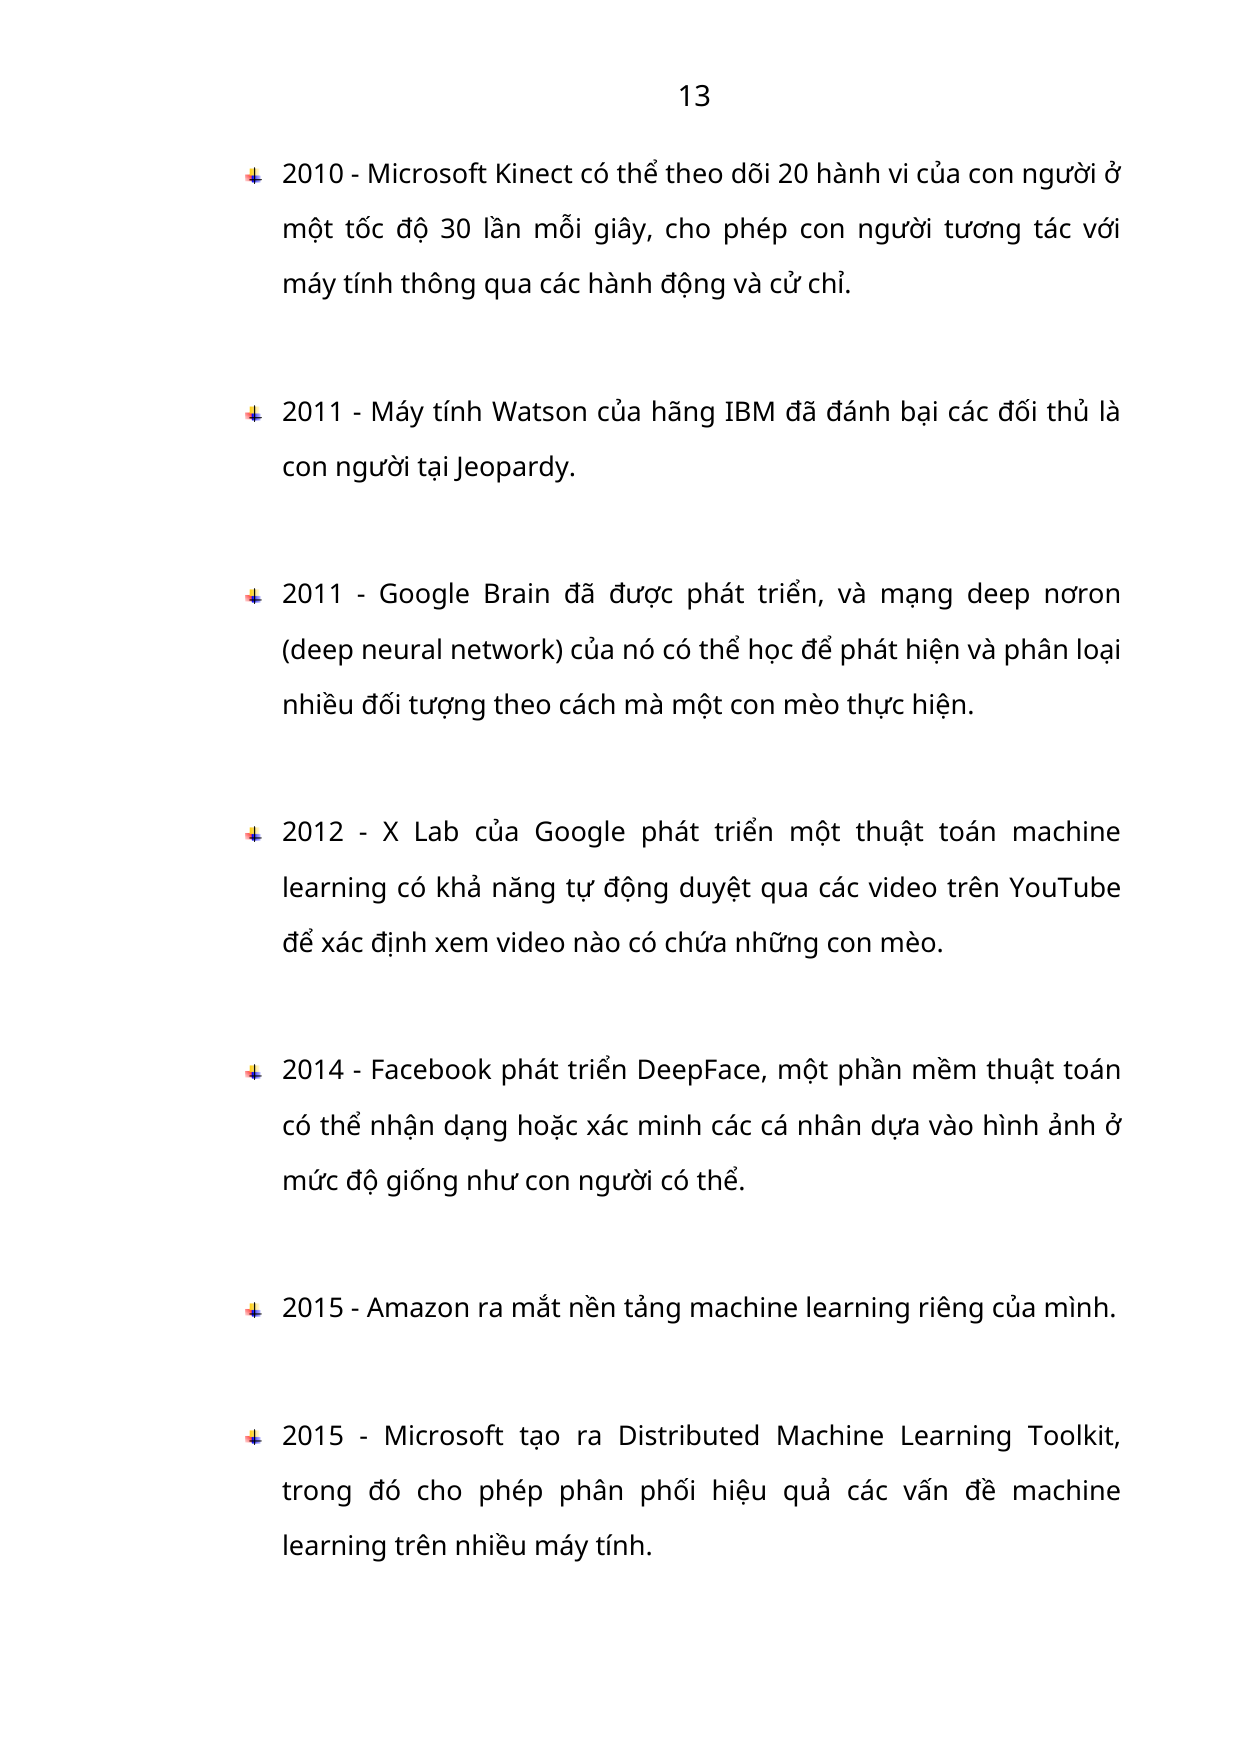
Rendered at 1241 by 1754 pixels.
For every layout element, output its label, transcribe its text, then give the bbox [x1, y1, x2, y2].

picture [245, 587, 262, 604]
list 2010 - Microsoft Kinect có thể theo dõi 20 hành vi của con người ở một tốc độ 30 lần mỗi giây, cho phép con người tương tác với máy tính thông qua các hành động và cử chỉ. [244, 154, 1122, 302]
picture [245, 1428, 262, 1445]
list 2014 - Facebook phát triển DeepFace, một phần mềm thuật toán có thể nhận dạng hoặc xác minh các cá nhân dựa vào hình ảnh ở mức độ giống như con người có thể. [244, 1051, 1122, 1198]
picture [245, 1301, 262, 1318]
list 2015 - Amazon ra mắt nền tảng machine learning riêng của mình. [244, 1289, 1122, 1326]
picture [245, 166, 262, 184]
picture [245, 825, 262, 842]
picture [245, 404, 262, 422]
picture [245, 1063, 262, 1080]
list 2011 - Google Brain đã được phát triển, và mạng deep nơron (deep neural network) của nó có thể học để phát hiện và phân loại nhiều đối tượng theo cách mà một con mèo thực hiện. [244, 575, 1122, 722]
list 2011 - Máy tính Watson của hãng IBM đã đánh bại các đối thủ là con người tại Jeopardy. [244, 392, 1122, 484]
list 2015 - Microsoft tạo ra Distributed Machine Learning Toolkit, trong đó cho phép phân phối hiệu quả các vấn đề machine learning trên nhiều máy tính. [244, 1416, 1122, 1563]
list 2012 - X Lab của Google phát triển một thuật toán machine learning có khả năng tự động duyệt qua các video trên YouTube để xác định xem video nào có chứa những con mèo. [244, 813, 1122, 960]
